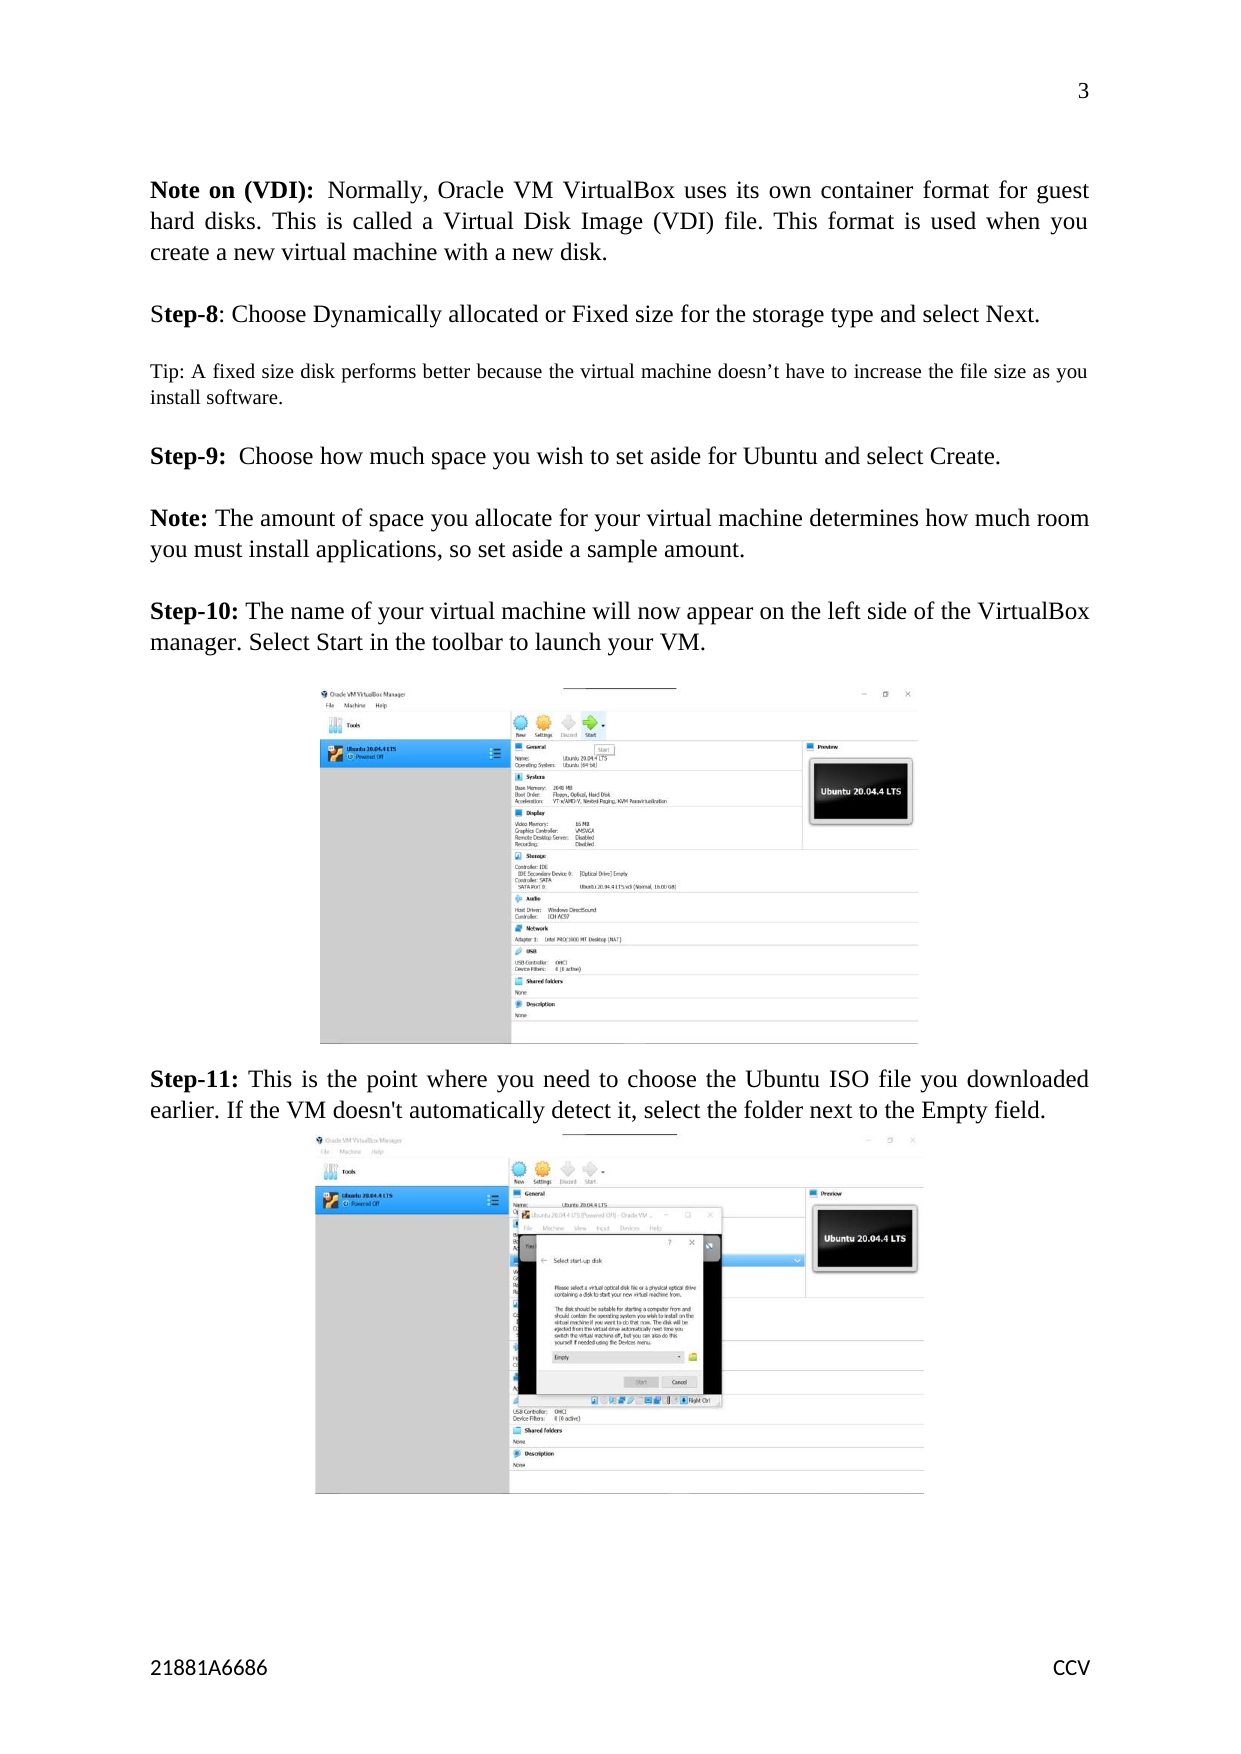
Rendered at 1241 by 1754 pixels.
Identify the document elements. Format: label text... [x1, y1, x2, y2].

text Note on (VDI): Normally, Oracle VM VirtualBox uses its own container format for guest hard disks. This is called a Virtual Disk Image (VDI) file. This format is used when you create a new virtual machine with a new disk. [150, 175, 1090, 266]
text Step-8: Choose Dynamically allocated or Fixed size for the storage type and select Next. [150, 299, 1219, 328]
picture [315, 1134, 924, 1494]
text Note: The amount of space you allocate for your virtual machine determines how much room you must install applications, so set aside a sample amount. [150, 503, 1090, 563]
text Step-10: The name of your virtual machine will now appear on the left side of the VirtualBox manager. Select Start in the toolbar to launch your VM. [150, 596, 1090, 656]
picture [320, 688, 919, 1044]
text Tip: A fixed size disk performs better because the virtual machine doesn’t have to increase the file size as you install software. [150, 359, 1090, 409]
text Step-9: Choose how much space you wish to set aside for Ubuntu and select Create. [150, 441, 1219, 470]
